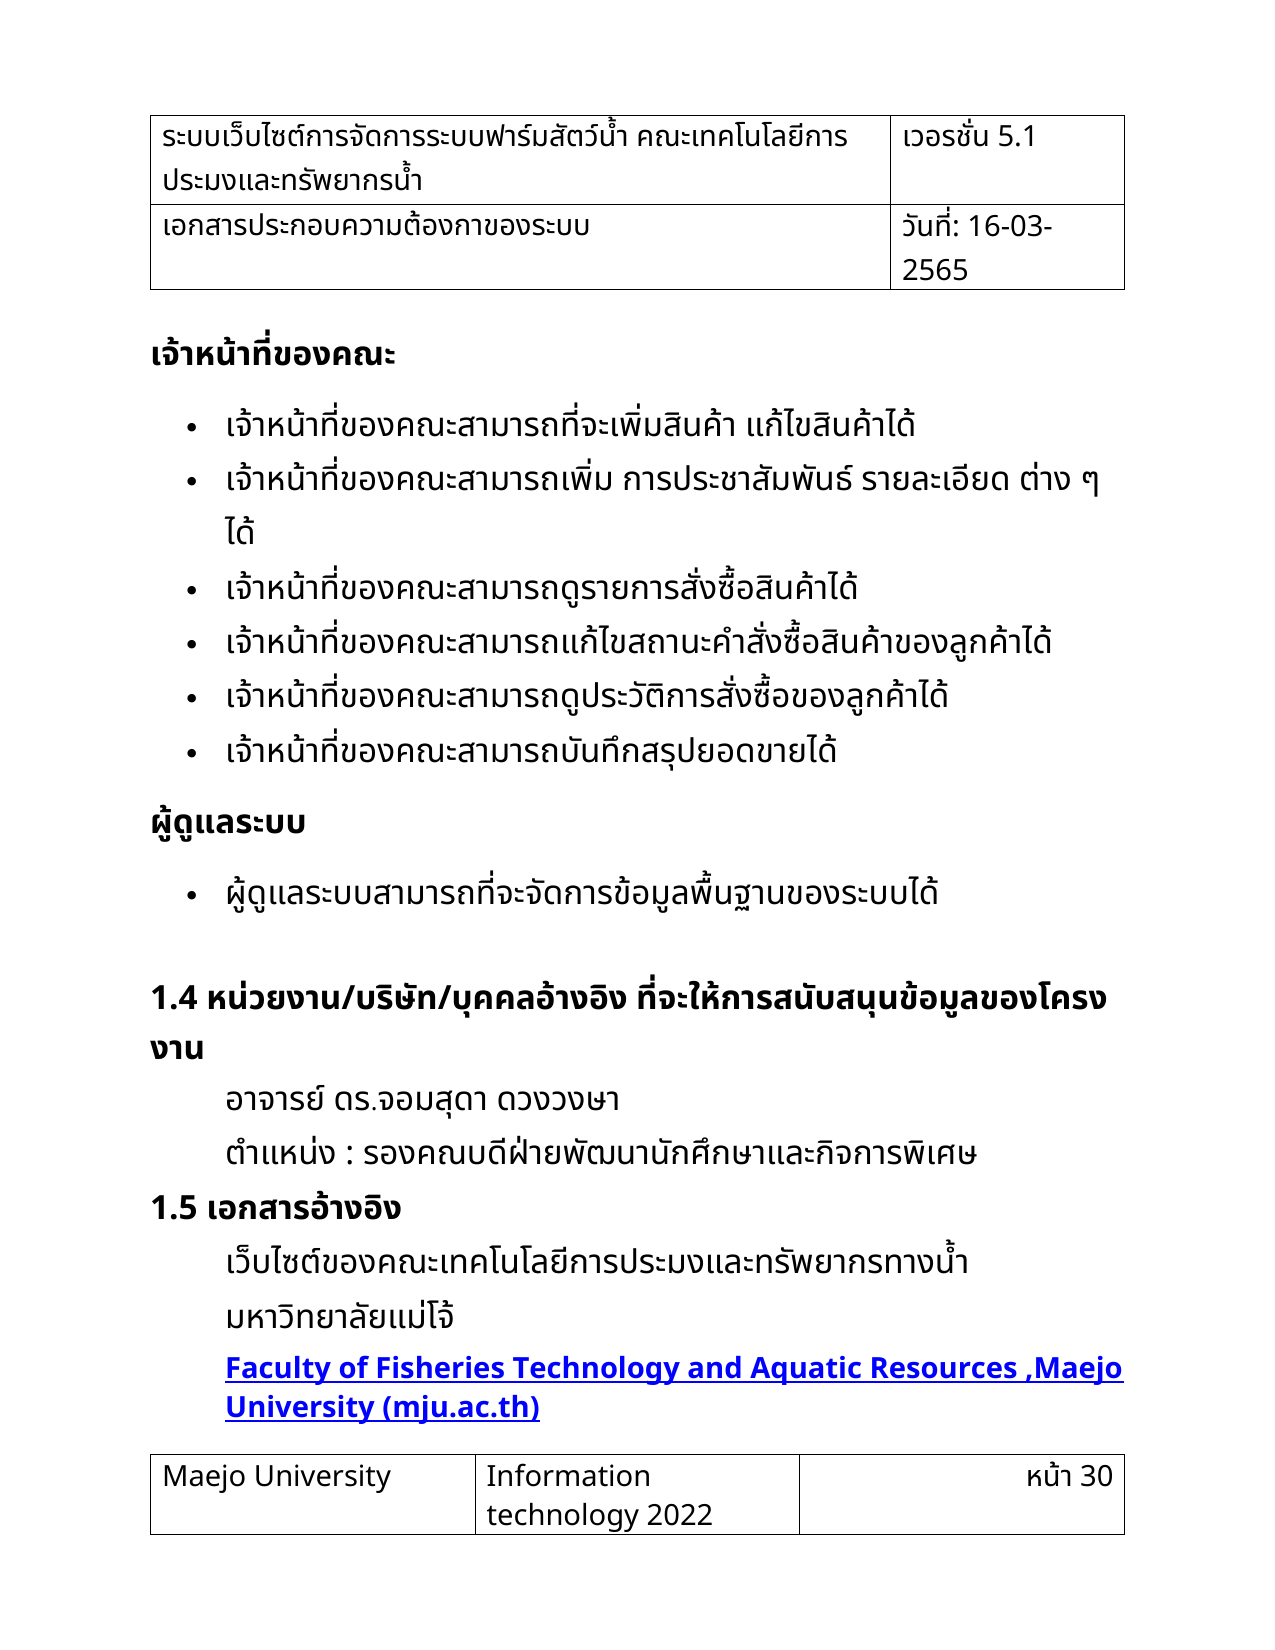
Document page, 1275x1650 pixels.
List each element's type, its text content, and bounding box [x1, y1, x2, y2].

text อาจารย์ ดร.จอมสุดา ดวงวงษา [150, 1075, 1125, 1125]
title Faculty of Fisheries Technology and Aquatic Resources ,Maejo University (mju.ac.th) [225, 1347, 1125, 1426]
list เจ้าหน้าที่ของคณะสามารถดูประวัติการสั่งซื้อของลูกค้าได้ [187, 672, 1125, 723]
text ตำแหน่ง : รองคณบดีฝ่ายพัฒนานักศึกษาและกิจการพิเศษ [150, 1129, 1125, 1180]
list เจ้าหน้าที่ของคณะสามารถแก้ไขสถานะคำสั่งซื้อสินค้าของลูกค้าได้ [187, 618, 1125, 668]
text เว็บไซต์ของคณะเทคโนโลยีการประมงและทรัพยากรทางน้ำ มหาวิทยาลัยแม่โจ้ [225, 1238, 1125, 1343]
list เจ้าหน้าที่ของคณะสามารถที่จะเพิ่มสินค้า แก้ไขสินค้าได้ [187, 401, 1125, 451]
title 1.4 หน่วยงาน/บริษัท/บุคคลอ้างอิง ที่จะให้การสนับสนุนข้อมูลของโครงงาน [150, 974, 1125, 1075]
list เจ้าหน้าที่ของคณะสามารถเพิ่ม การประชาสัมพันธ์ รายละเอียด ต่าง ๆ ได้ [187, 455, 1125, 560]
list ผู้ดูแลระบบสามารถที่จะจัดการข้อมูลพื้นฐานของระบบได้ [187, 869, 1125, 919]
text ผู้ดูแลระบบ [150, 798, 1125, 848]
text เจ้าหน้าที่ของคณะ [150, 329, 1125, 380]
list เจ้าหน้าที่ของคณะสามารถบันทึกสรุปยอดขายได้ [187, 727, 1125, 777]
text 1.5 เอกสารอ้างอิง [150, 1184, 1125, 1234]
list เจ้าหน้าที่ของคณะสามารถดูรายการสั่งซื้อสินค้าได้ [187, 564, 1125, 614]
